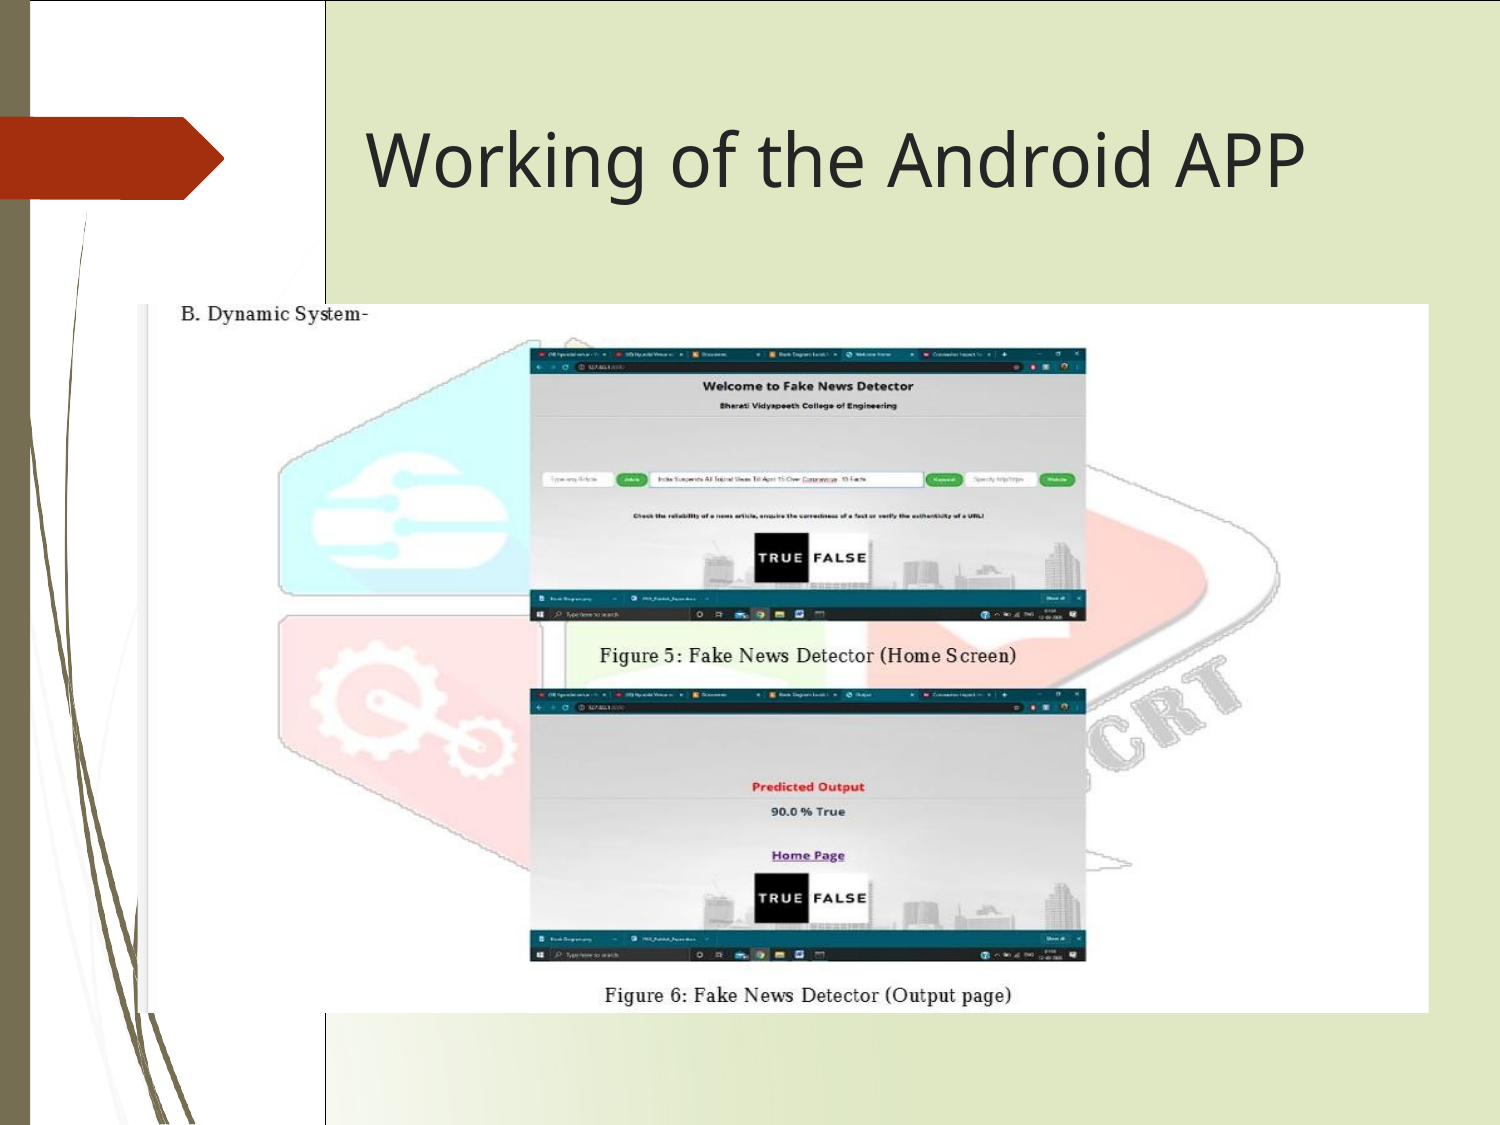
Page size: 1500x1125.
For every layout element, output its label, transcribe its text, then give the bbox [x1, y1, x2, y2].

text Working of the Android APP [244, 108, 1429, 210]
picture [31, 1, 1500, 1125]
